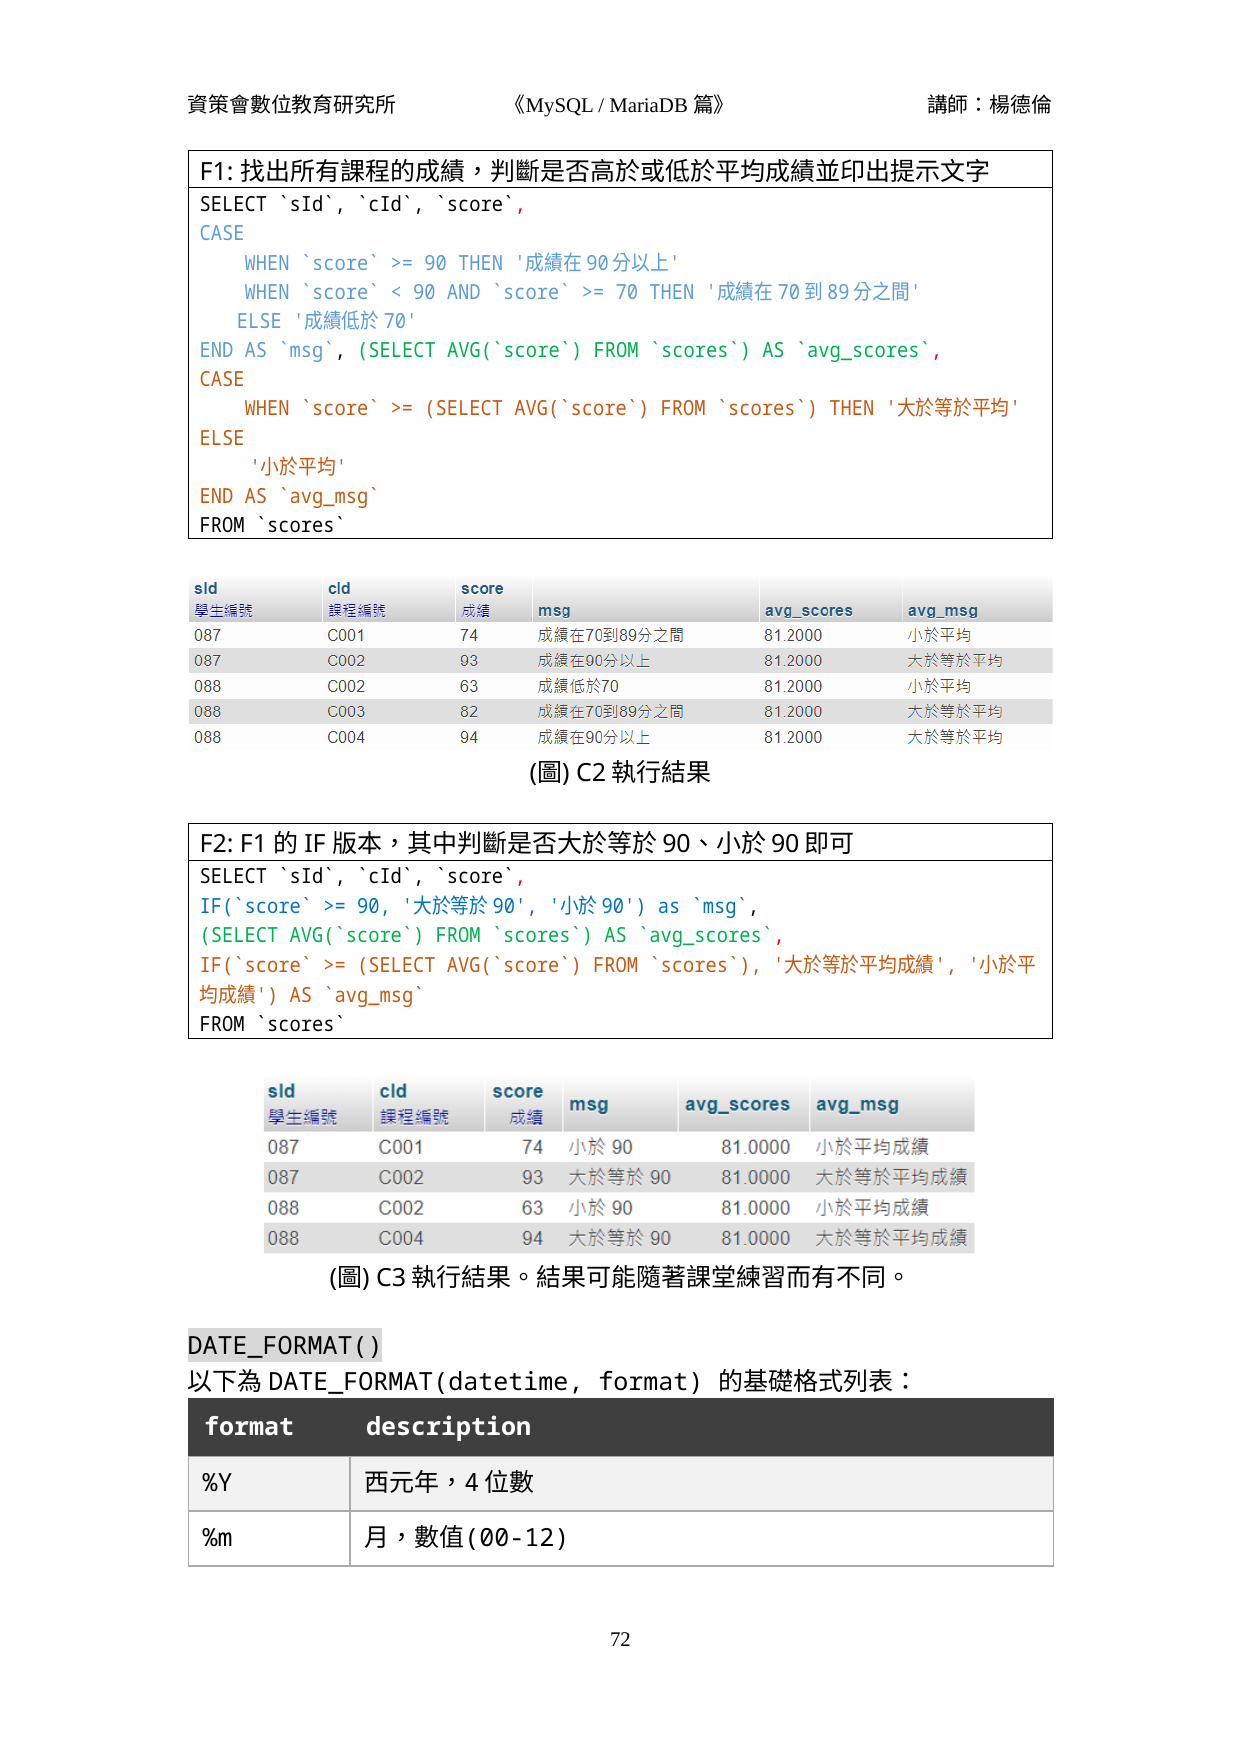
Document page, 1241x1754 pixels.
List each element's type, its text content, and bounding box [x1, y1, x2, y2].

table_cell %Y [189, 1457, 349, 1510]
text (圖) C2執行結果 [187, 753, 1053, 789]
table_cell %m [189, 1512, 349, 1565]
table_cell SELECT `sId`, `cId`, `score`, CASE WHEN `score` >= 90 THEN '成績在90分以上' WHEN `score` < 90 AND `score` >= 70 THEN '成績在70到89分之間' ELSE '成績低於70' END AS `msg`, (SELECT AVG(`score`) FROM `scores`) AS `avg_scores`, CASE WHEN `score` >= (SELECT AVG(`score`) FROM `scores`) THEN '大於等於平均' ELSE '小於平均' END AS `avg_msg` FROM `scores` [189, 188, 1052, 538]
table_cell SELECT `sId`, `cId`, `score`, IF(`score` >= 90, '大於等於 90', '小於 90') as `msg`, (SELECT AVG(`score`) FROM `scores`) AS `avg_scores`, IF(`score` >= (SELECT AVG(`score`) FROM `scores`), '大於等於平均成績', '小於平均成績') AS `avg_msg` FROM `scores` [189, 861, 1052, 1037]
table_cell 月，數值(00-12) [351, 1512, 1053, 1565]
table_header F2: F1 的 IF 版本，其中判斷是否大於等於90、小於90即可 [189, 824, 1052, 860]
picture [187, 573, 1053, 753]
table_cell 西元年，4位數 [351, 1457, 1053, 1510]
picture [263, 1072, 977, 1258]
text (圖) C3執行結果。結果可能隨著課堂練習而有不同。 [187, 1257, 1053, 1293]
text DATE_FORMAT() [187, 1327, 1053, 1362]
table_header format [189, 1400, 349, 1456]
table_header description [351, 1400, 1053, 1456]
table_header F1: 找出所有課程的成績，判斷是否高於或低於平均成績並印出提示文字 [189, 151, 1052, 187]
text 以下為 DATE_FORMAT(datetime, format) 的基礎格式列表： [187, 1362, 1053, 1398]
